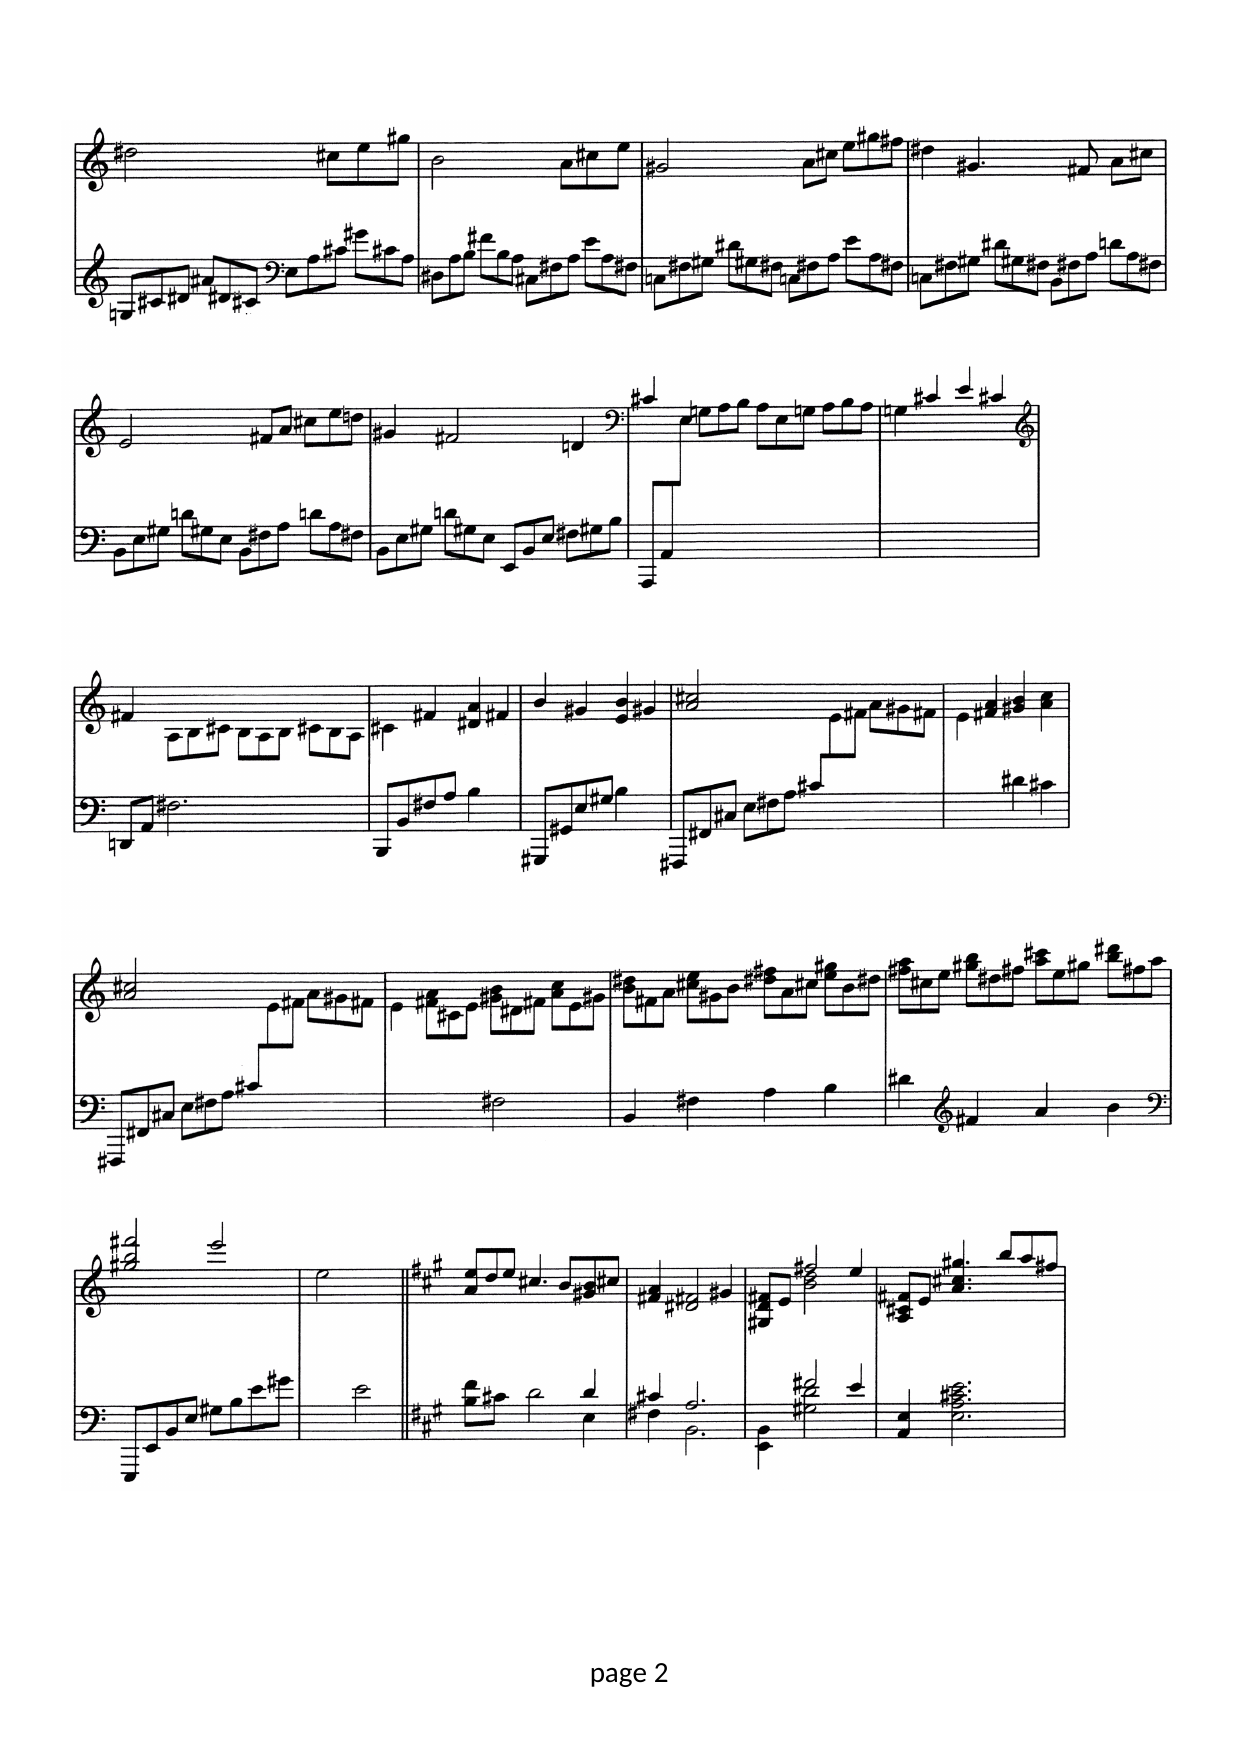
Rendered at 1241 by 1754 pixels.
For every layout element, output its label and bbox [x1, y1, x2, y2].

picture [61, 120, 1180, 1491]
